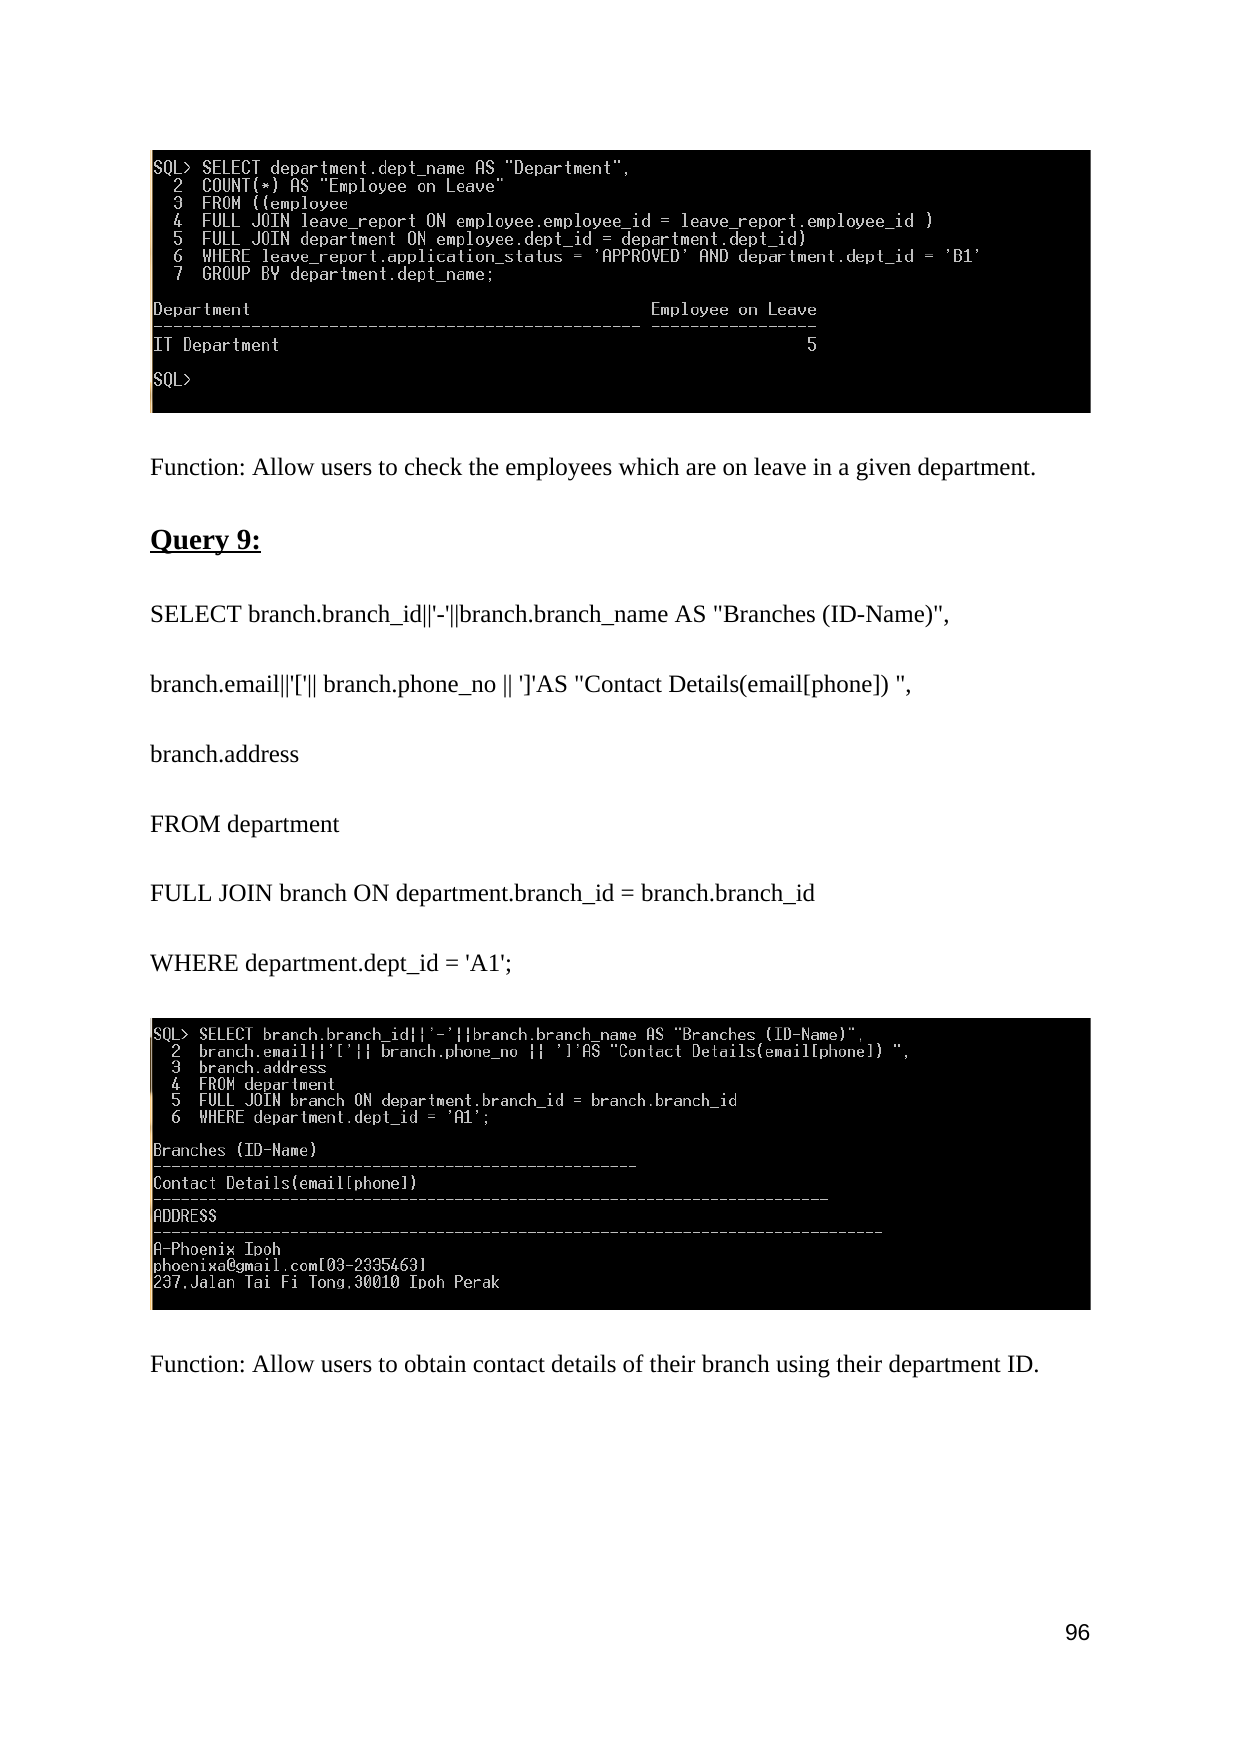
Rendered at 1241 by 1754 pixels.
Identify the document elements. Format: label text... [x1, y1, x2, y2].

text branch.email||'['|| branch.phone_no || ']'AS "Contact Details(email[phone]) ", [150, 669, 1090, 698]
text Query 9: [150, 522, 1090, 556]
picture [150, 1018, 1091, 1310]
text WHERE department.dept_id = 'A1'; [150, 948, 1090, 977]
picture [150, 150, 1091, 413]
text Function: Allow users to obtain contact details of their branch using their department ID. [150, 1349, 1090, 1378]
text SELECT branch.branch_id||'-'||branch.branch_name AS "Branches (ID-Name)", [150, 599, 1090, 628]
text FULL JOIN branch ON department.branch_id = branch.branch_id [150, 878, 1090, 907]
text FROM department [150, 809, 1090, 837]
text Function: Allow users to check the employees which are on leave in a given department. [150, 452, 1090, 481]
text branch.address [150, 739, 1090, 768]
